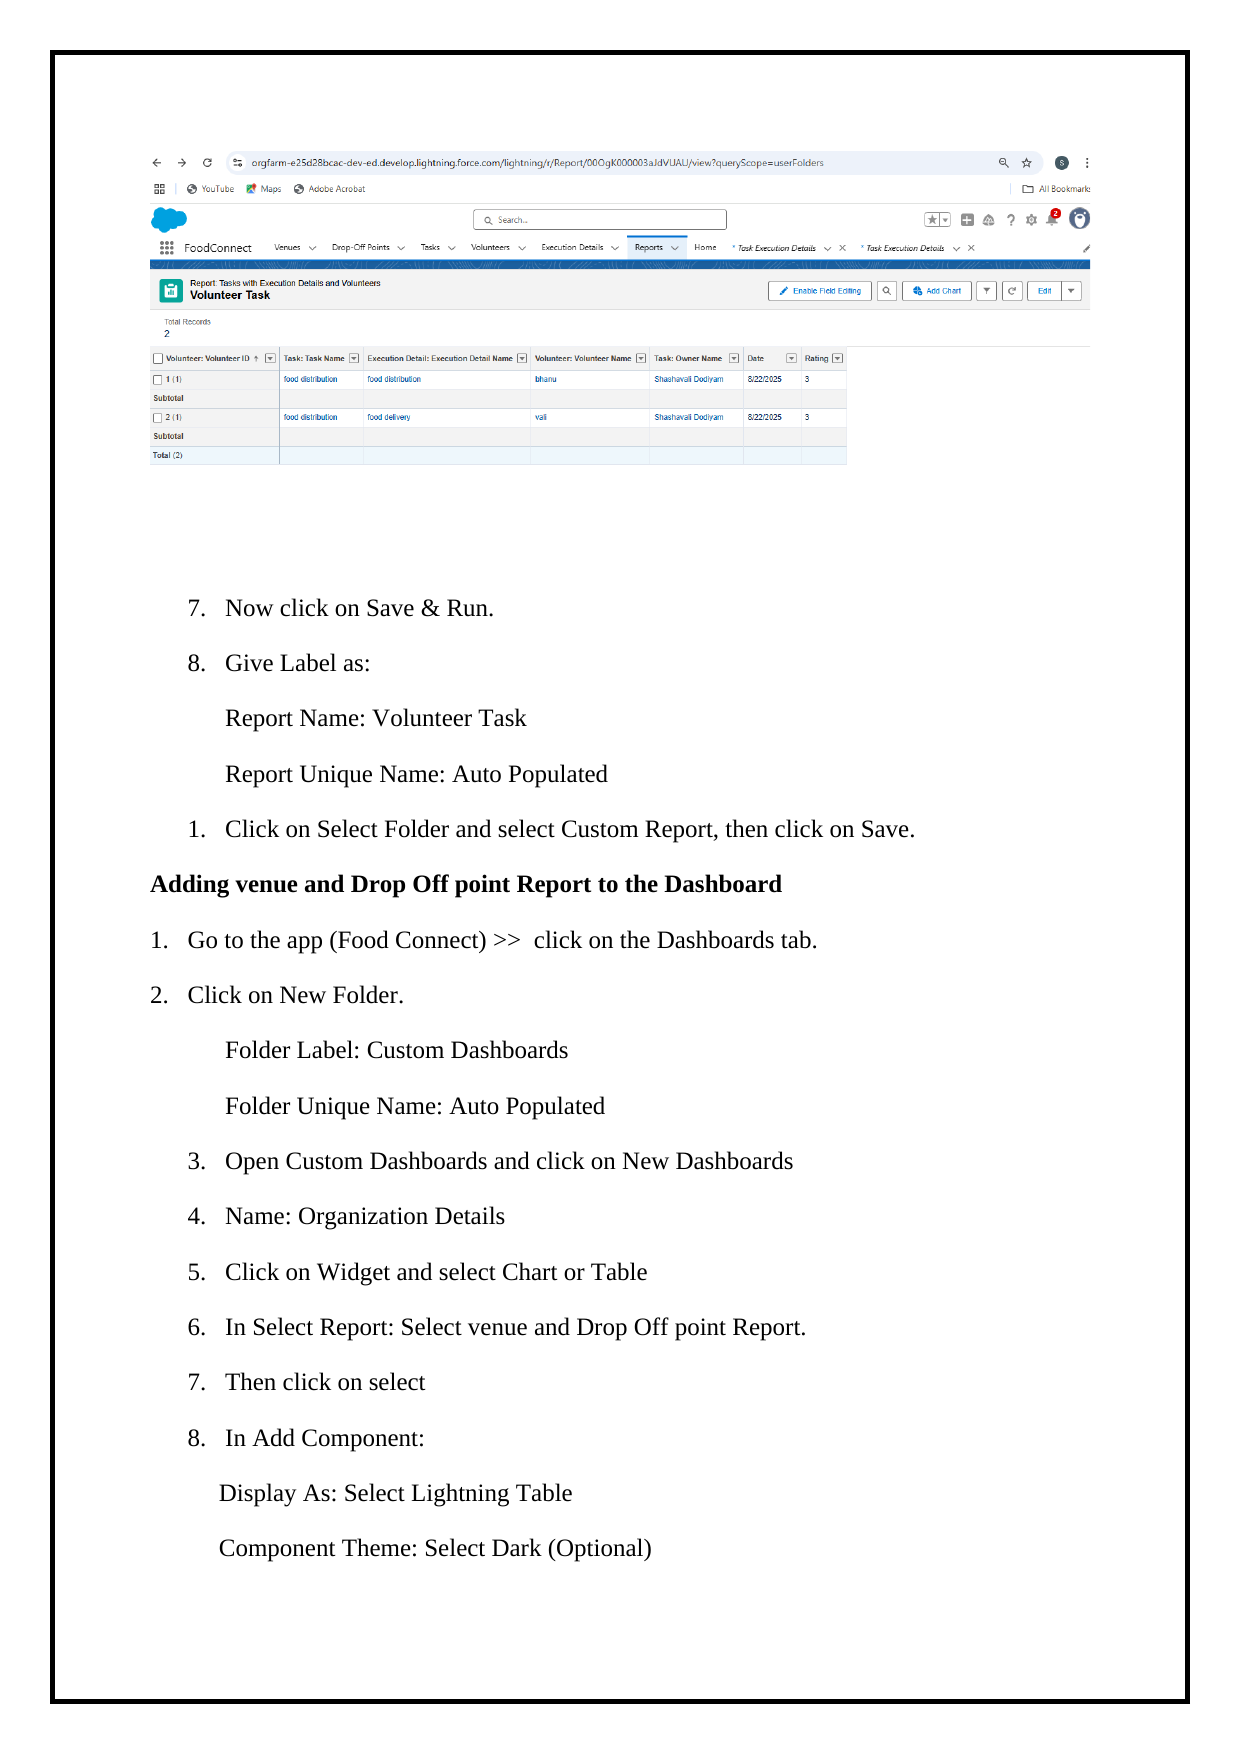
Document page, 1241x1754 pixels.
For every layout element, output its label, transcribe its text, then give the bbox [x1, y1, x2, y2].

text Adding venue and Drop Off point Report to the Dashboard [150, 869, 1090, 898]
list Name: Organization Details [187, 1201, 1090, 1230]
list Now click on Save & Run. [187, 593, 1090, 622]
text Report Name: Volunteer Task [225, 703, 1090, 732]
text Folder Unique Name: Auto Populated [225, 1091, 1090, 1119]
text Component Theme: Select Dark (Optional) [150, 1533, 1090, 1562]
list Open Custom Dashboards and click on New Dashboards [187, 1146, 1090, 1175]
list In Add Component: [187, 1423, 1090, 1451]
text Display As: Select Lightning Table [150, 1478, 1090, 1507]
picture [150, 150, 1091, 531]
list Click on Widget and select Chart or Table [187, 1257, 1090, 1285]
list Then click on select [187, 1367, 1090, 1396]
list In Select Report: Select venue and Drop Off point Report. [187, 1312, 1090, 1341]
list Click on New Folder. [150, 980, 1090, 1009]
list Click on Select Folder and select Custom Report, then click on Save. [187, 814, 1090, 843]
text Folder Label: Custom Dashboards [225, 1035, 1090, 1064]
text Report Unique Name: Auto Populated [225, 759, 1090, 788]
list Give Label as: [187, 648, 1090, 677]
list Go to the app (Food Connect) >> click on the Dashboards tab. [150, 925, 1090, 953]
